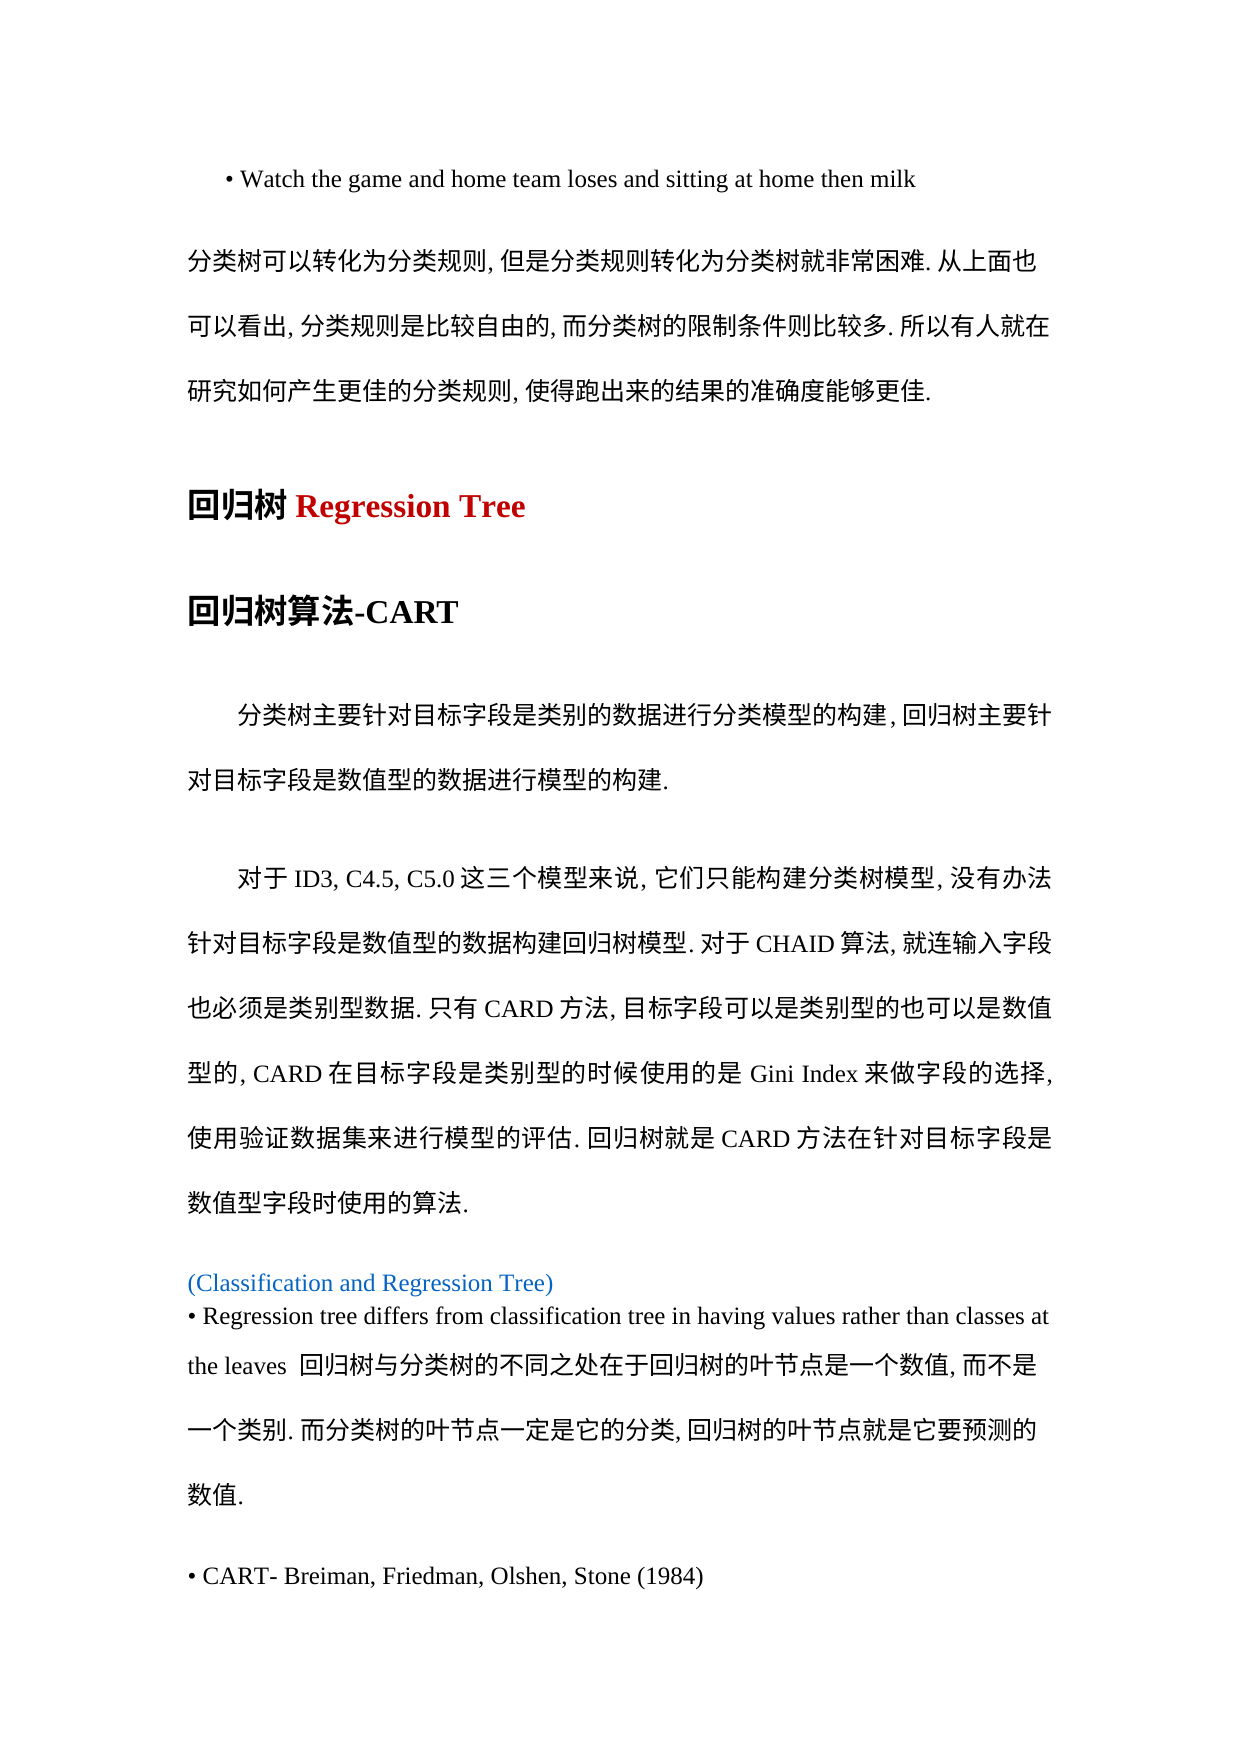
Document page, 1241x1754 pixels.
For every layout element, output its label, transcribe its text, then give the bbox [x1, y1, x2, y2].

text • CART- Breiman, Friedman, Olshen, Stone (1984) [187, 1559, 1053, 1591]
text • Regression tree differs from classification tree in having values rather than classes at the leaves 回归树与分类树的不同之处在于回归树的叶节点是一个数值, 而不是一个类别. 而分类树的叶节点一定是它的分类, 回归树的叶节点就是它要预测的数值. [187, 1299, 1053, 1526]
text 分类树主要针对目标字段是类别的数据进行分类模型的构建, 回归树主要针对目标字段是数值型的数据进行模型的构建. [187, 681, 1053, 811]
text 分类树可以转化为分类规则, 但是分类规则转化为分类树就非常困难. 从上面也可以看出, 分类规则是比较自由的, 而分类树的限制条件则比较多. 所以有人就在研究如何产生更佳的分类规则, 使得跑出来的结果的准确度能够更佳. [187, 227, 1053, 422]
text (Classification and Regression Tree) [187, 1266, 1053, 1299]
subtitle 回归树 Regression Tree [187, 471, 1053, 536]
text • Watch the game and home team loses and sitting at home then milk [225, 162, 1053, 194]
text 对于ID3, C4.5, C5.0这三个模型来说, 它们只能构建分类树模型, 没有办法针对目标字段是数值型的数据构建回归树模型. 对于CHAID算法, 就连输入字段也必须是类别型数据. 只有CARD方法, 目标字段可以是类别型的也可以是数值型的, CARD在目标字段是类别型的时候使用的是Gini Index来做字段的选择, 使用验证数据集来进行模型的评估. 回归树就是CARD方法在针对目标字段是数值型字段时使用的算法. [187, 844, 1053, 1234]
subtitle 回归树算法-CART [187, 576, 1053, 641]
